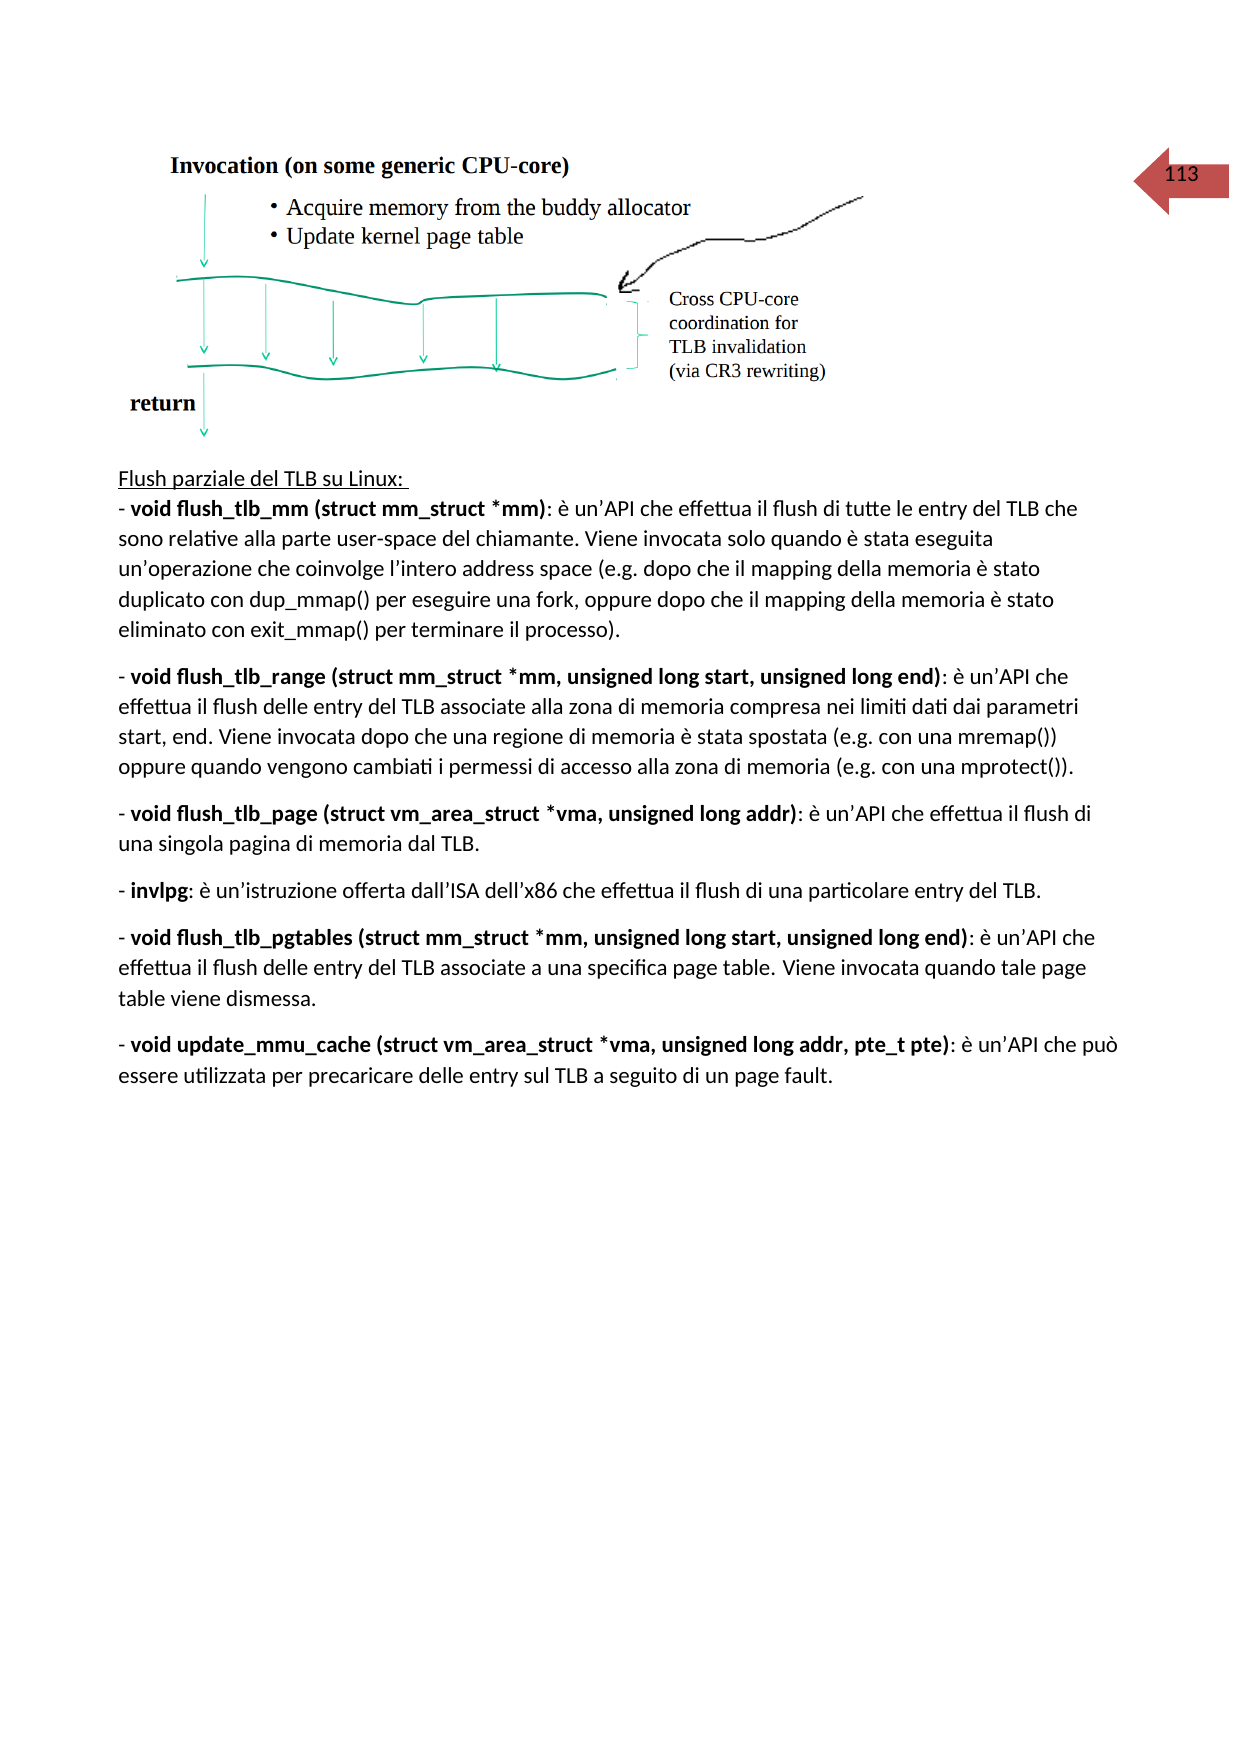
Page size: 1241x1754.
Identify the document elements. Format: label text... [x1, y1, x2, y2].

text - void flush_tlb_page (struct vm_area_struct *vma, unsigned long addr): è un’API che effettua il flush di una singola pagina di memoria dal TLB. [118, 799, 1122, 858]
text - void update_mmu_cache (struct vm_area_struct *vma, unsigned long addr, pte_t pte): è un’API che può essere utilizzata per precaricare delle entry sul TLB a seguito di un page fault. [118, 1031, 1122, 1089]
text Flush parziale del TLB su Linux: - void flush_tlb_mm (struct mm_struct *mm): è un’API che effettua il flush di tutte le entry del TLB che sono relative alla parte user-space del chiamante. Viene invocata solo quando è stata eseguita un’operazione che coinvolge l’intero address space (e.g. dopo che il mapping della memoria è stato duplicato con dup_mmap() per eseguire una fork, oppure dopo che il mapping della memoria è stato eliminato con exit_mmap() per terminare il processo). [118, 464, 1122, 643]
text - void flush_tlb_range (struct mm_struct *mm, unsigned long start, unsigned long end): è un’API che effettua il flush delle entry del TLB associate alla zona di memoria compresa nei limiti dati dai parametri start, end. Viene invocata dopo che una regione di memoria è stata spostata (e.g. con una mremap()) oppure quando vengono cambiati i permessi di accesso alla zona di memoria (e.g. con una mprotect()). [118, 662, 1122, 781]
picture [118, 147, 865, 446]
text - void flush_tlb_pgtables (struct mm_struct *mm, unsigned long start, unsigned long end): è un’API che effettua il flush delle entry del TLB associate a una specifica page table. Viene invocata quando tale page table viene dismessa. [118, 923, 1122, 1012]
text - invlpg: è un’istruzione offerta dall’ISA dell’x86 che effettua il flush di una particolare entry del TLB. [118, 876, 1122, 904]
